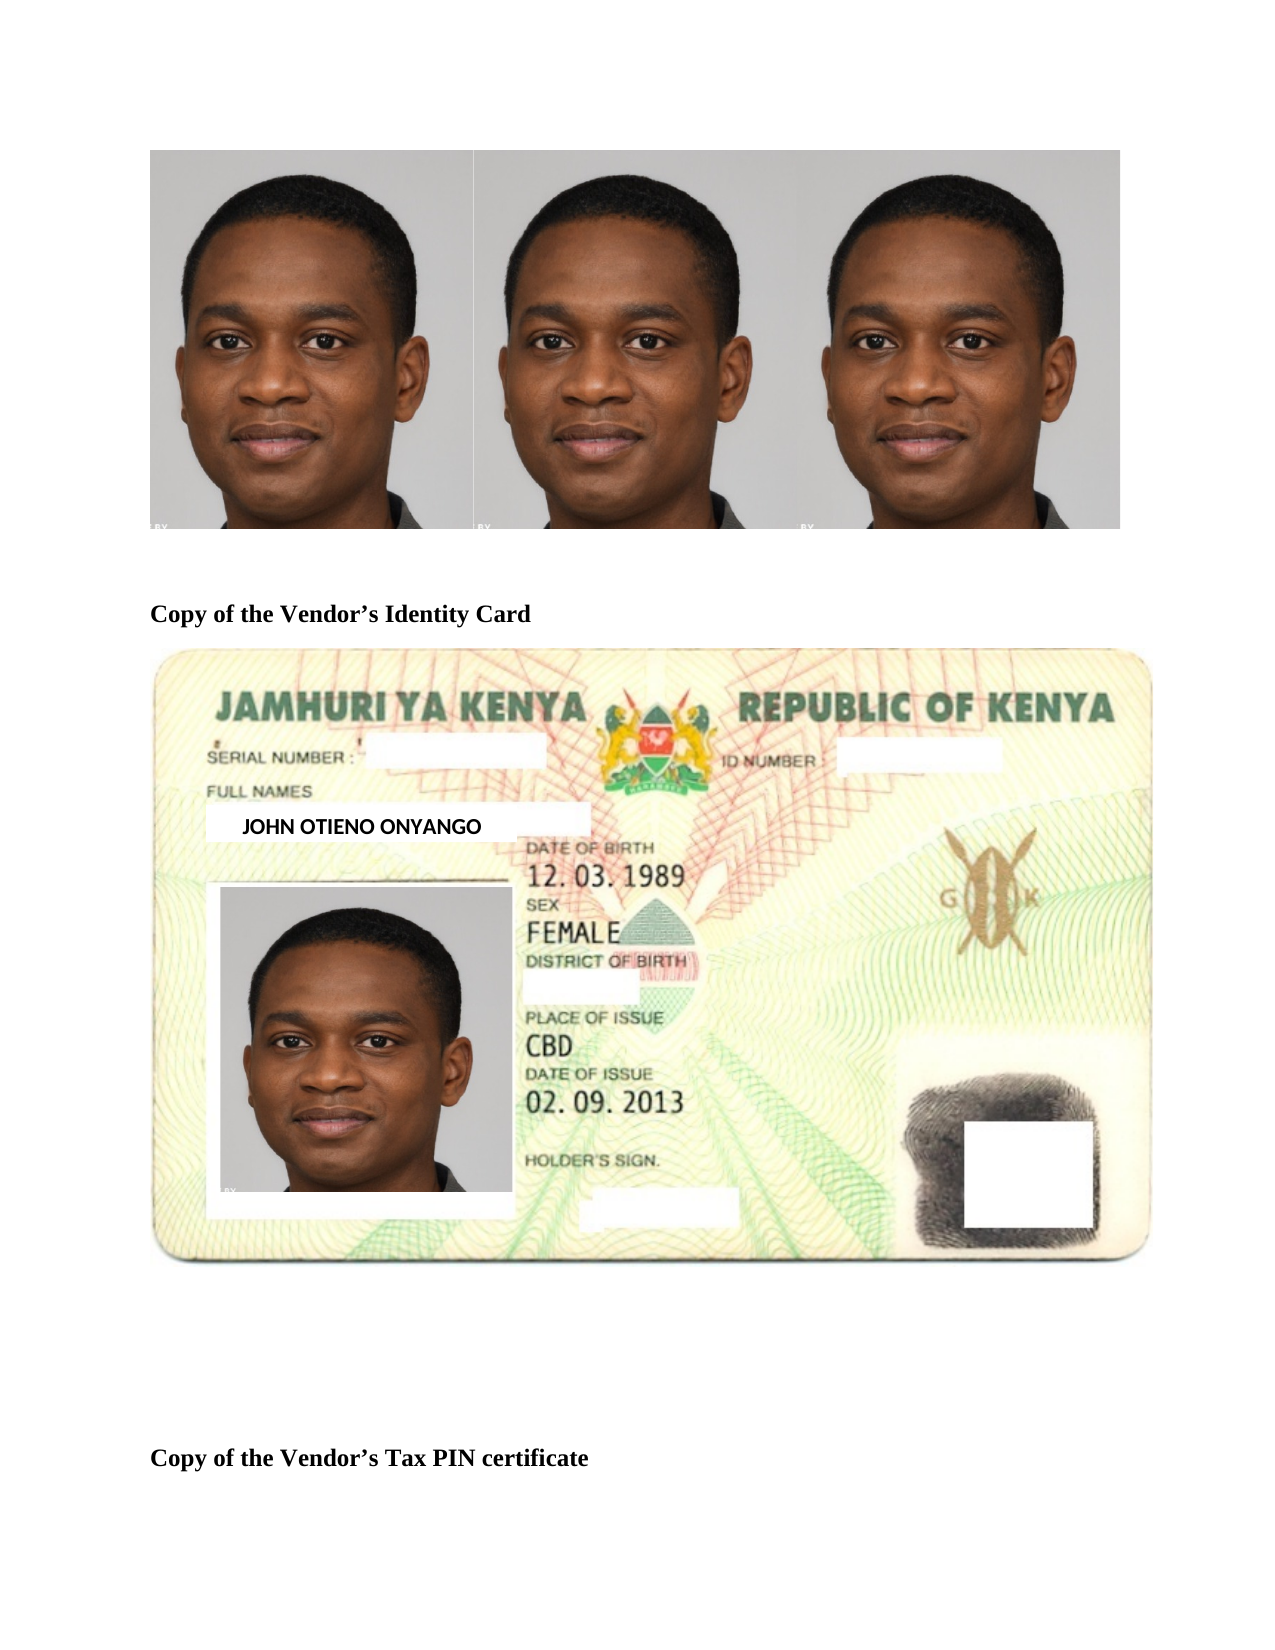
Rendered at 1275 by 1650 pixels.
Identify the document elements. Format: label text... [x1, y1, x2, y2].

picture [150, 150, 1121, 529]
text Copy of the Vendor’s Identity Card [150, 599, 1125, 627]
picture [150, 648, 1154, 1267]
text Copy of the Vendor’s Tax PIN certificate [150, 1443, 1125, 1472]
